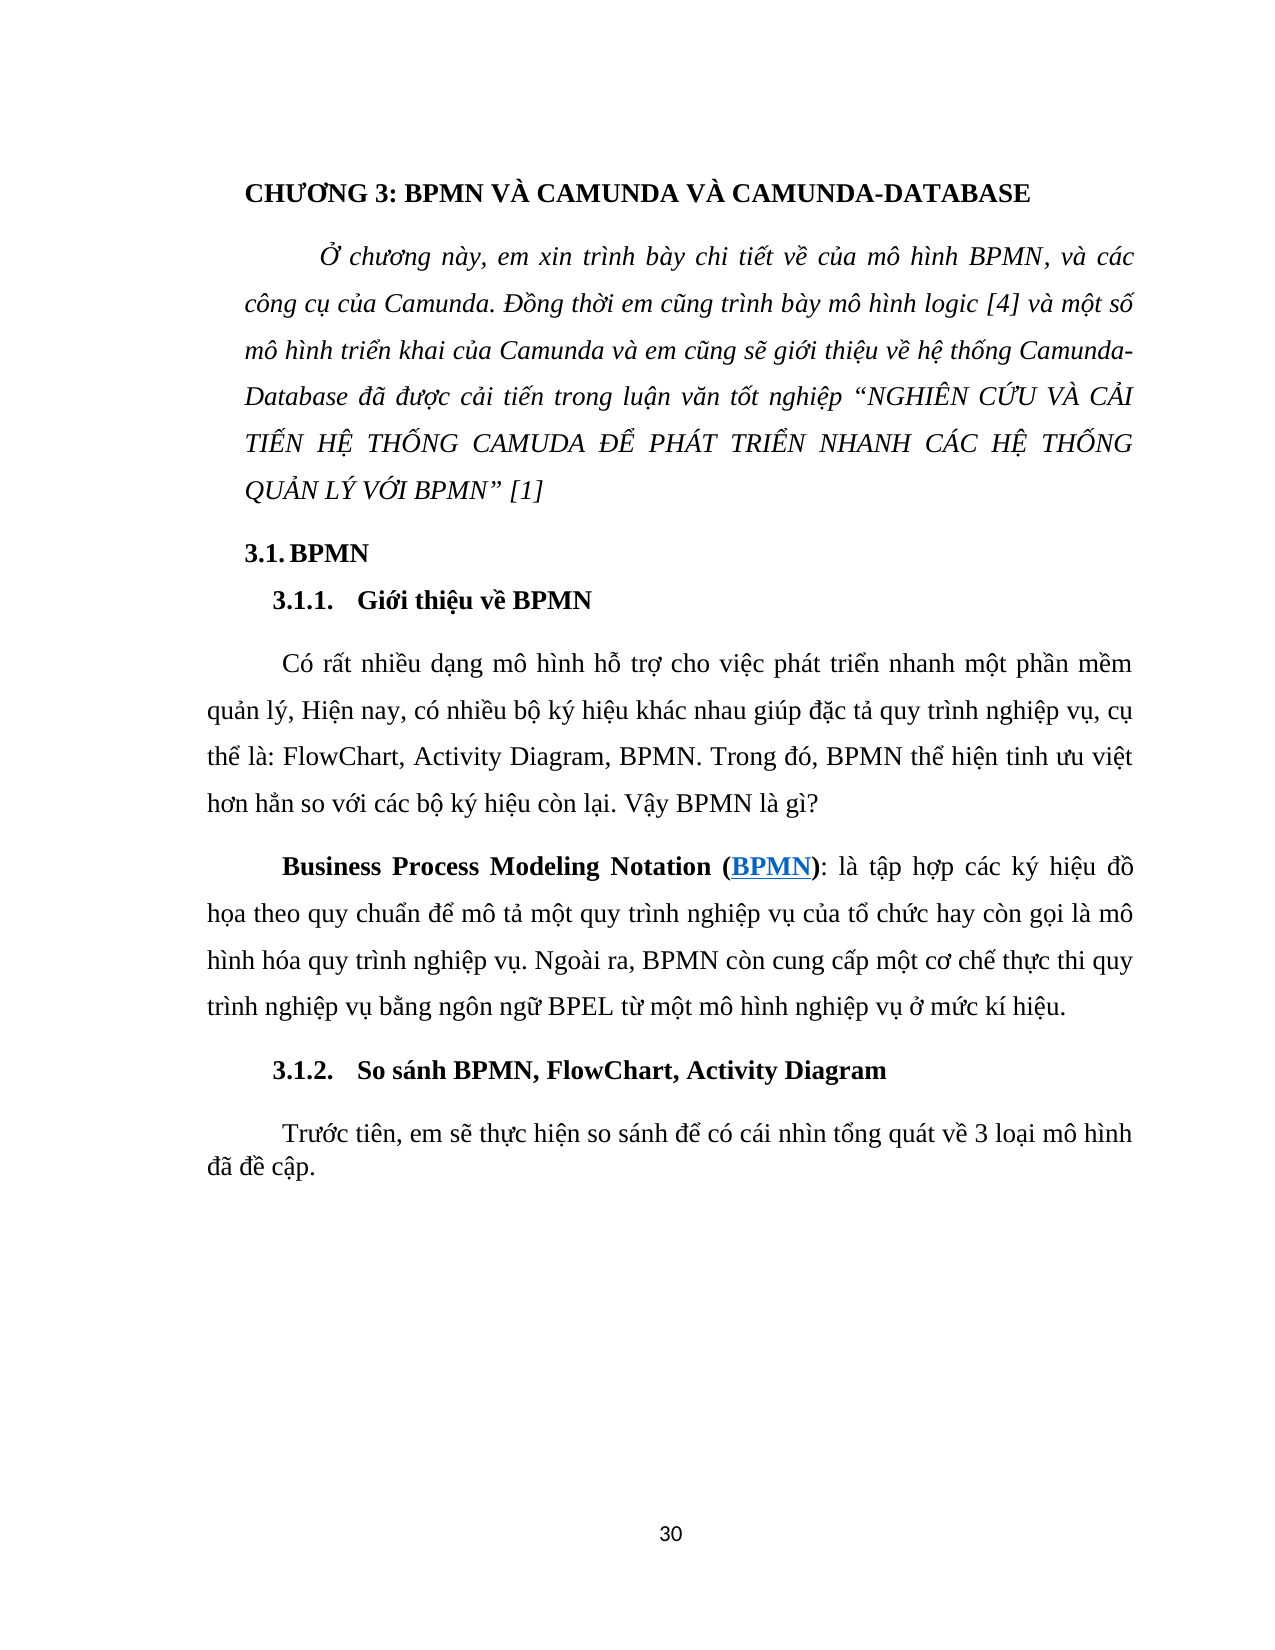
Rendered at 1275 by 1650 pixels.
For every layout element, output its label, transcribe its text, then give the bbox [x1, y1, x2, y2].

text Business Process Modeling Notation (): là tập hợp các ký hiệu đồ họa theo quy chuẩn để mô tả một quy trình nghiệp vụ của tổ chức hay còn gọi là mô hình hóa quy trình nghiệp vụ. Ngoài ra, BPMN còn cung cấp một cơ chế thực thi quy trình nghiệp vụ bằng ngôn ngữ BPEL từ một mô hình nghiệp vụ ở mức kí hiệu. [207, 851, 1134, 1022]
list Giới thiệu về BPMN [272, 584, 1134, 615]
text Trước tiên, em sẽ thực hiện so sánh để có cái nhìn tổng quát về 3 loại mô hình đã đề cập. [207, 1117, 1134, 1181]
text Ở chương này, em xin trình bày chi tiết về của mô hình BPMN, mô hình logic [4] và một số mô hình triển khai của Camunda và em cũng sẽ giới thiệu về hệ thống Camunda-Database đã được cải tiến trong luận văn tốt nghiệp “NGHIÊN CỨU VÀ CẢI TIẾN HỆ THỐNG CAMUDA ĐỂ PHÁT TRIỂN NHANH CÁC HỆ THỐNG QUẢN LÝ VỚI BPMN” [1] [244, 241, 1134, 505]
text Có rất nhiều dạng mô hình hỗ trợ cho việc phát triển nhanh một phần mềm quản lý, là: FlowChart, Activity Diagram, BPMN. [207, 647, 1134, 818]
list So sánh BPMN, FlowChart, Activity Diagram [272, 1054, 1134, 1085]
list CHƯƠNG 3: BPMN VÀ CAMUNDA VÀ CAMUNDA-DATABASE [207, 177, 1134, 208]
list BPMN [244, 537, 1134, 568]
